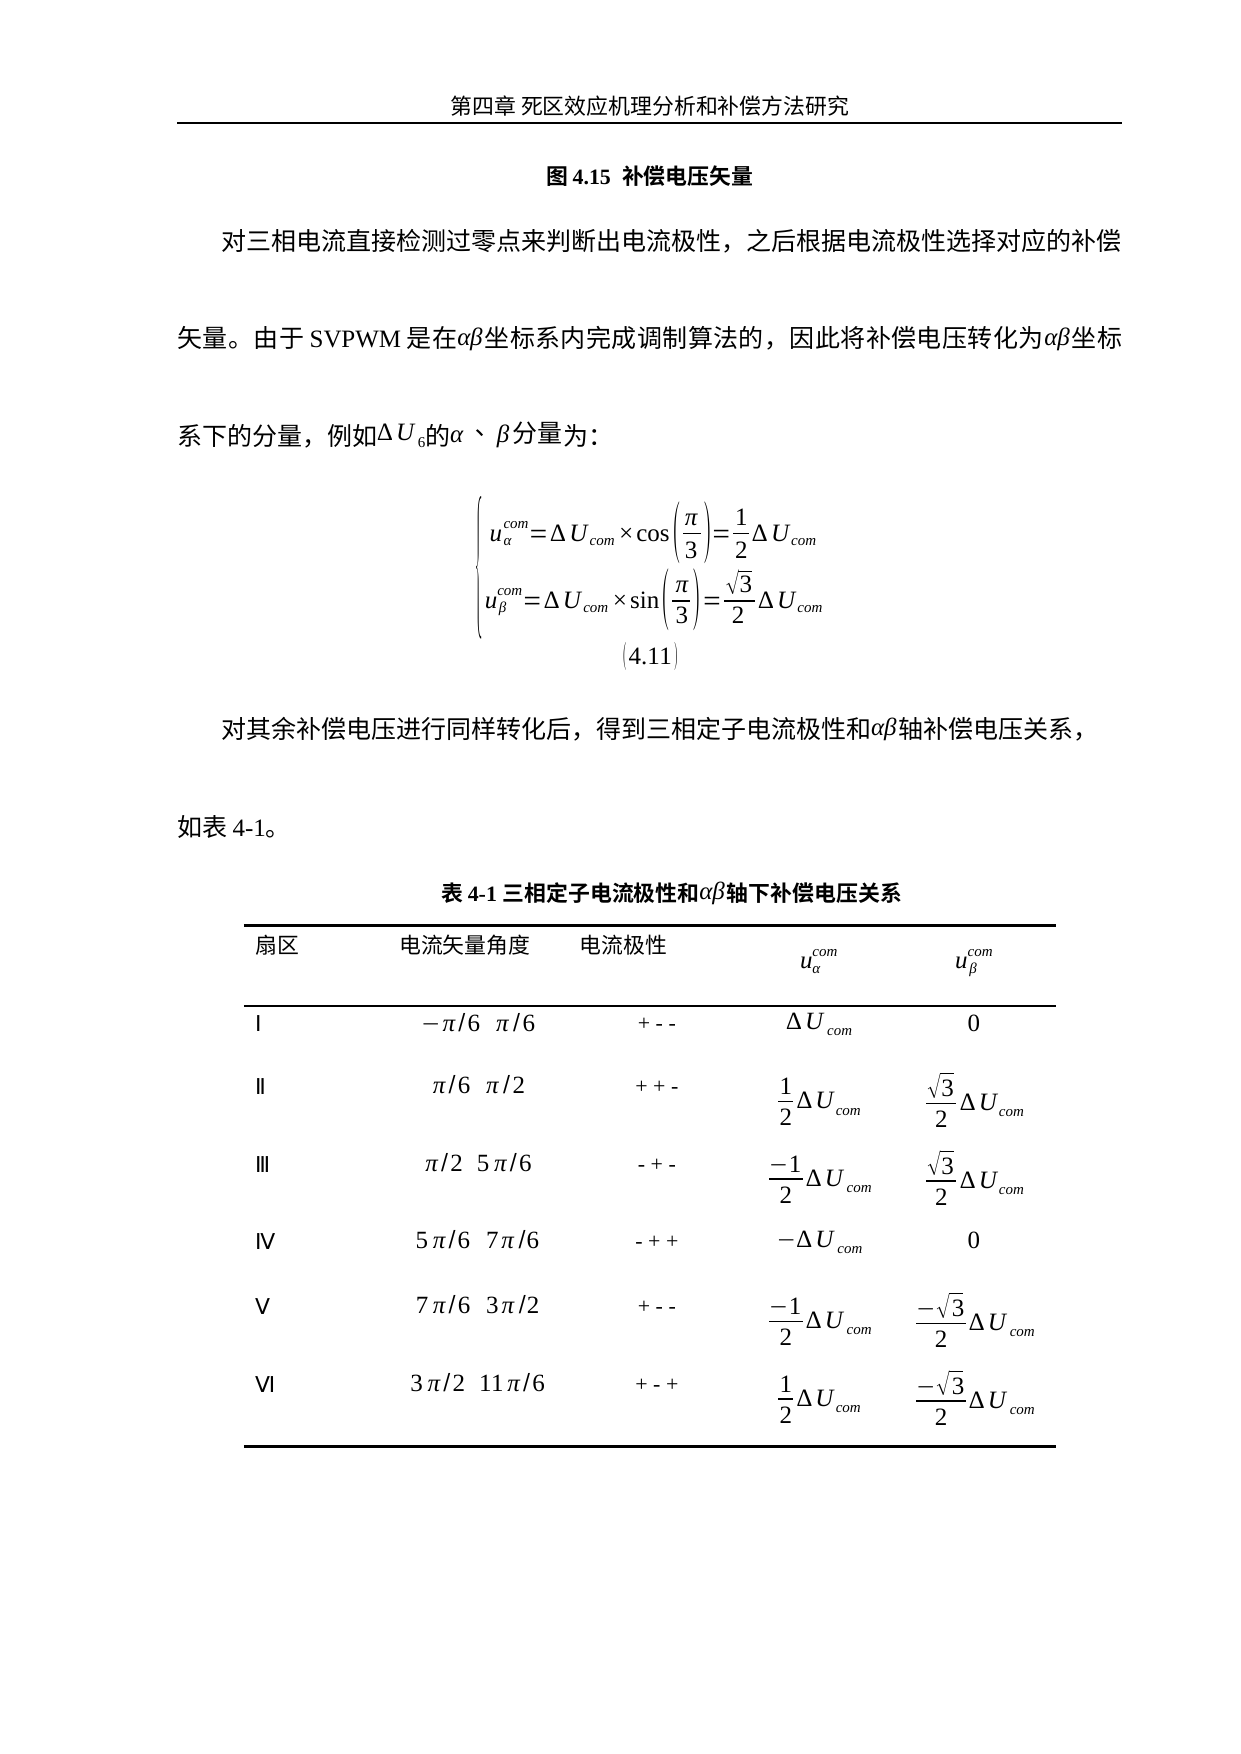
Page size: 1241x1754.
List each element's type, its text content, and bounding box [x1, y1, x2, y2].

table_cell [745, 1070, 893, 1147]
table_header [893, 927, 1056, 1005]
table_cell - + - [568, 1147, 745, 1225]
table_cell [745, 1290, 893, 1367]
table_cell [388, 1367, 568, 1445]
table_cell [893, 1070, 1056, 1147]
table_header 扇区 [244, 927, 388, 1005]
table_cell [893, 1367, 1056, 1445]
text 对三相电流直接检测过零点来判断出电流极性，之后根据电流极性选择对应的补偿矢量。由于SVPWM是在坐标系内完成调制算法的，因此将补偿电压转化为坐标系下的分量，例如的为： [177, 207, 1122, 467]
text 表4-1 三相定子电流极性和轴下补偿电压关系 [177, 876, 1122, 908]
table_cell - + + [568, 1225, 745, 1290]
table_cell + + - [568, 1070, 745, 1147]
table_cell [893, 1007, 1056, 1070]
table_cell + - + [568, 1367, 745, 1445]
table_cell [893, 1290, 1056, 1367]
table_cell [745, 1147, 893, 1225]
table_cell + - - [568, 1007, 745, 1070]
table_header 电流极性 [568, 927, 745, 1005]
text 图4.15 补偿电压矢量 [177, 159, 1122, 191]
table_cell Ⅴ [244, 1290, 388, 1367]
table_cell Ⅵ [244, 1367, 388, 1445]
table_cell Ⅲ [244, 1147, 388, 1225]
table_cell [893, 1147, 1056, 1225]
table_cell Ⅳ [244, 1225, 388, 1290]
table_cell [745, 1225, 893, 1290]
table_cell [745, 1007, 893, 1070]
table_header [745, 927, 893, 1005]
table_cell [893, 1225, 1056, 1290]
table_cell [745, 1367, 893, 1445]
table_header 电流矢量角度 [388, 927, 568, 1005]
table_cell + - - [568, 1290, 745, 1367]
table_cell [388, 1007, 568, 1070]
table_cell [388, 1290, 568, 1367]
table_cell [388, 1147, 568, 1225]
table_cell [388, 1070, 568, 1147]
text 对其余补偿电压进行同样转化后，得到三相定子电流极性和轴补偿电压关系，如表4-1。 [177, 695, 1122, 858]
table_cell Ⅱ [244, 1070, 388, 1147]
table_cell Ⅰ [244, 1007, 388, 1070]
table_cell [388, 1225, 568, 1290]
